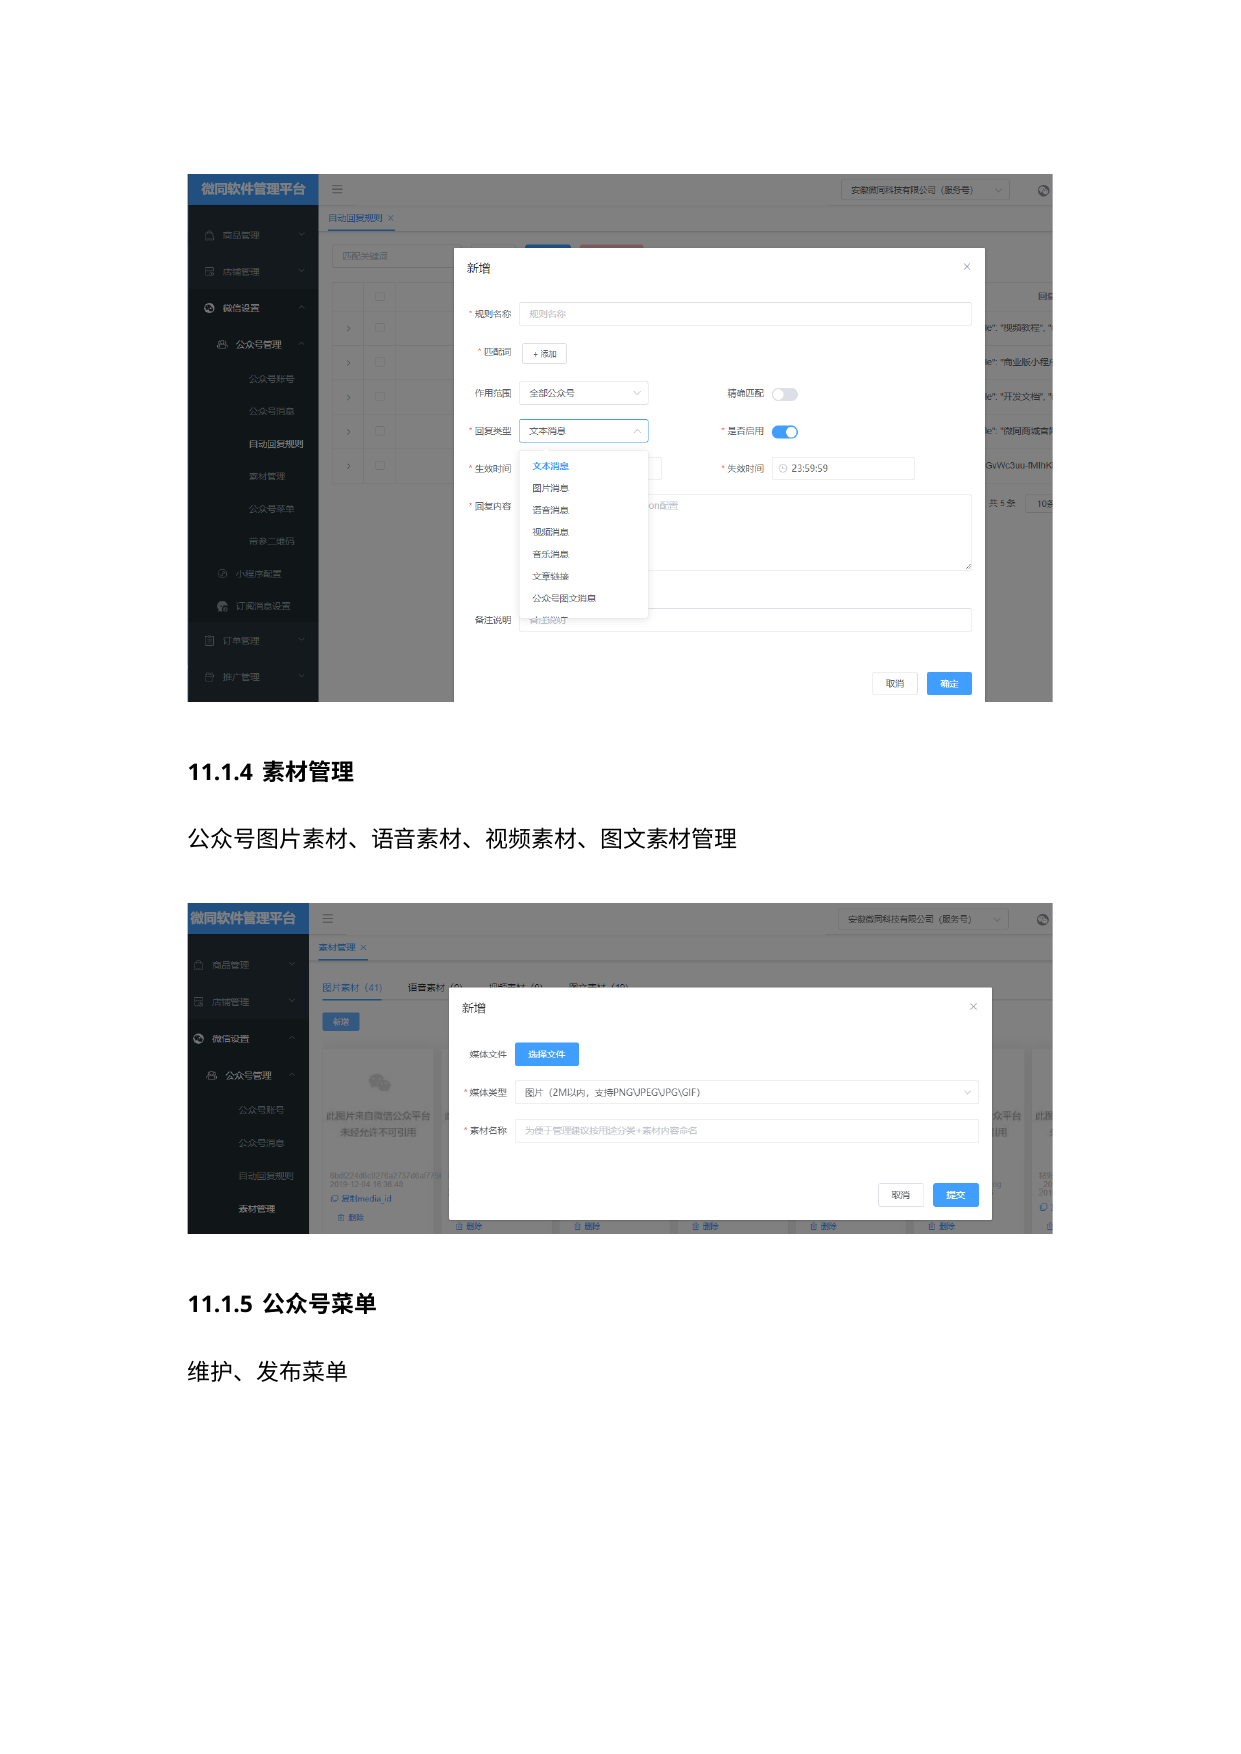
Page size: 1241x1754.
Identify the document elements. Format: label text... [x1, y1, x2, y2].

picture [187, 903, 1053, 1234]
text 公众号图片素材、语音素材、视频素材、图文素材管理 [187, 805, 1053, 870]
picture [187, 174, 1053, 702]
subtitle 公众号菜单 [187, 1271, 1053, 1336]
subtitle 素材管理 [187, 738, 1053, 803]
text 维护、发布菜单 [187, 1338, 1053, 1403]
